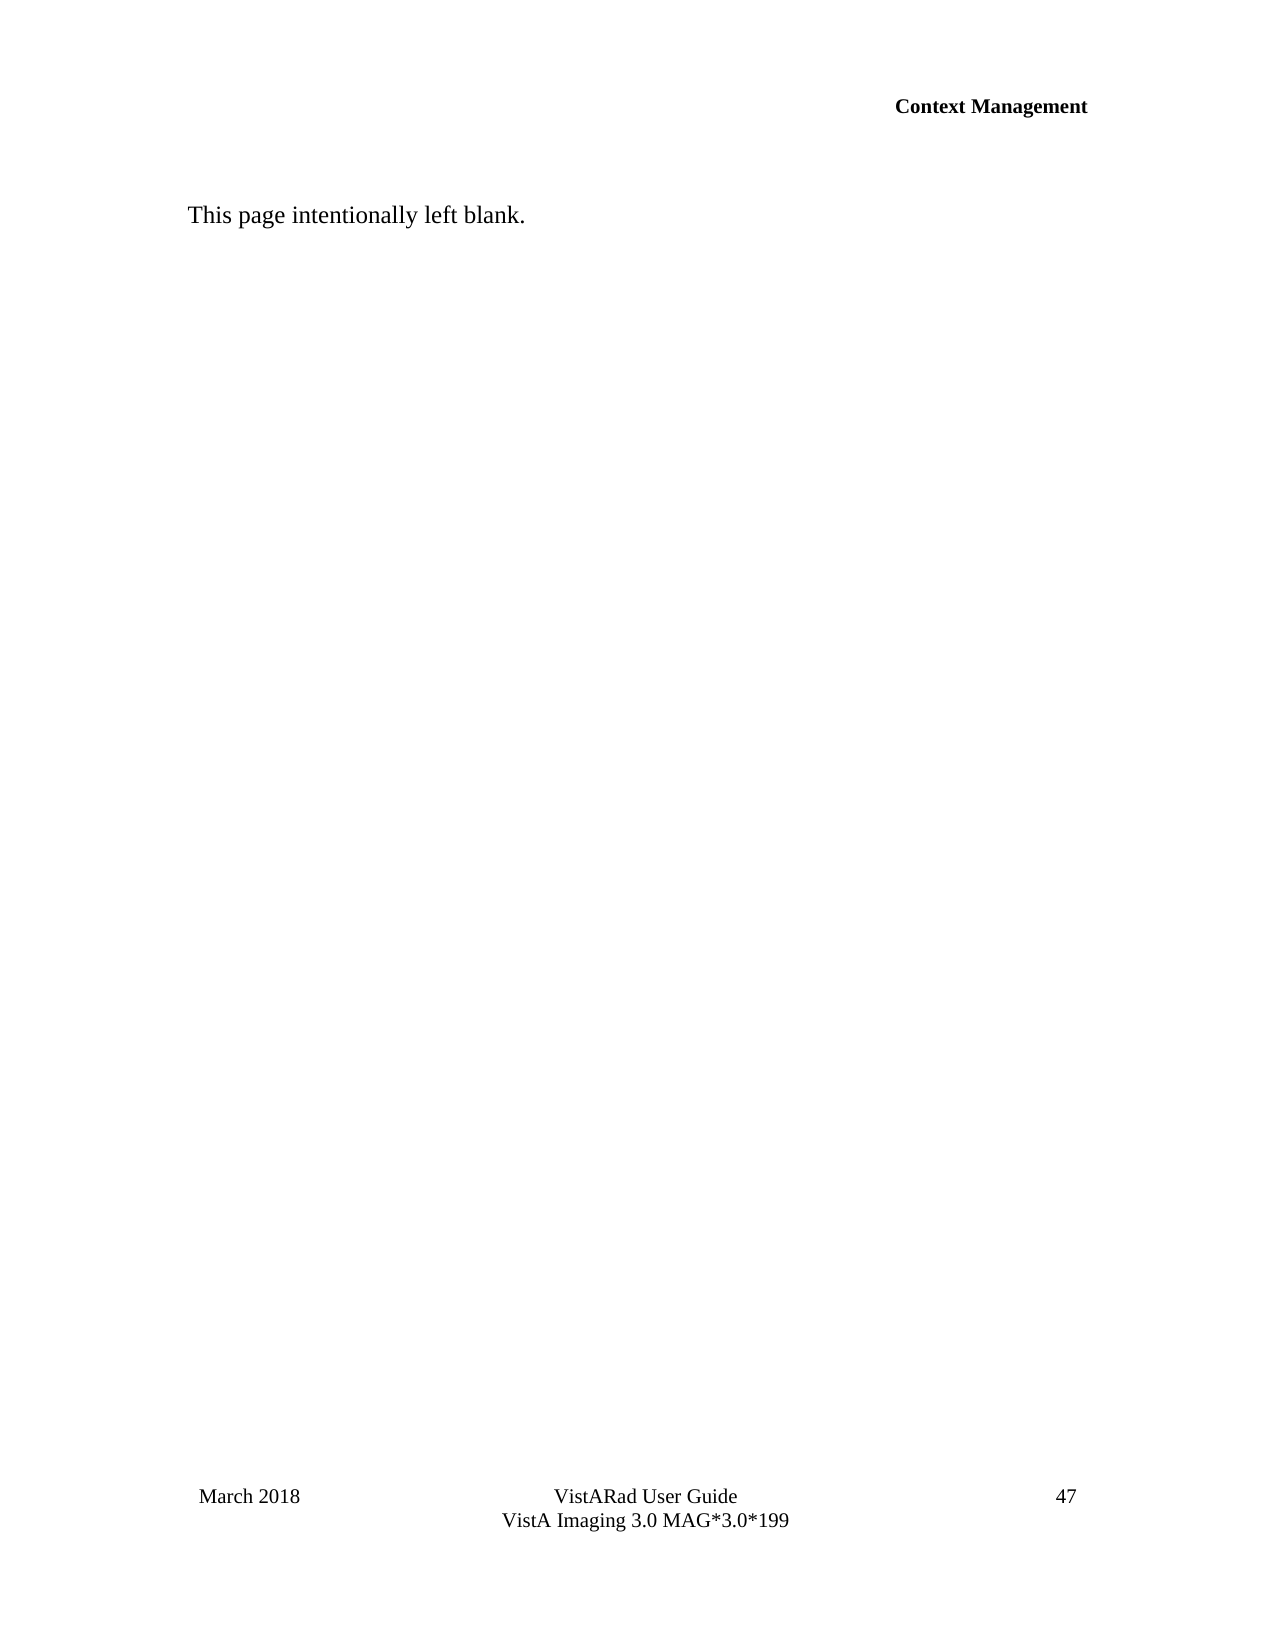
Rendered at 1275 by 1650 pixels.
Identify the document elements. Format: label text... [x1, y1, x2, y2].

text This page intentionally left blank. [187, 200, 1087, 229]
